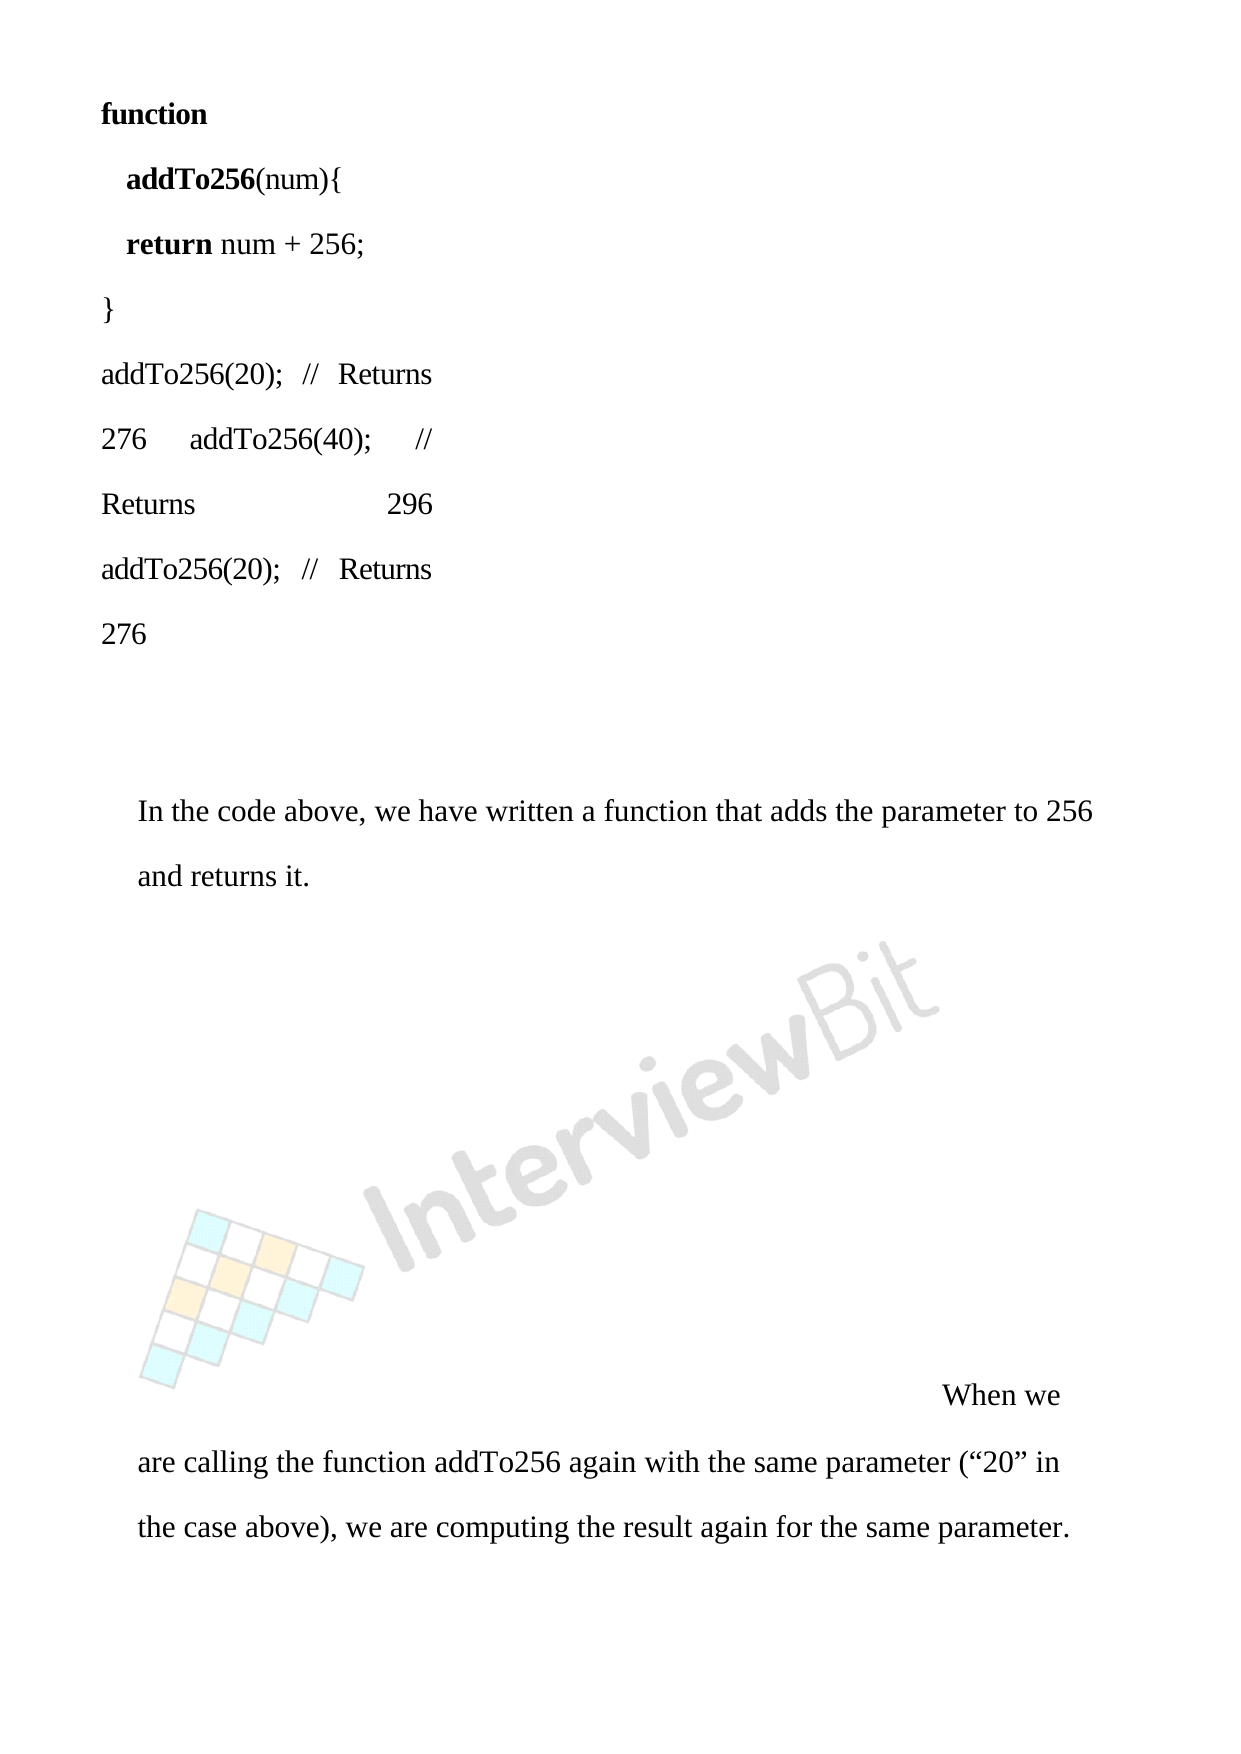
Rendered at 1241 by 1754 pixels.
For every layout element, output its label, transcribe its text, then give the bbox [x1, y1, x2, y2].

text addTo256(20); // Returns 276 addTo256(40); // Returns 296 addTo256(20); // Returns 276 [101, 341, 433, 666]
text In the code above, we have written a function that adds the parameter to 256 and returns it. [137, 778, 1103, 908]
text } [101, 276, 1165, 341]
text function addTo256(num){ return num + 256; [101, 81, 396, 276]
text When we are calling the function addTo256 again with the same parameter (“20” in the case above), we are computing the result again for the same parameter. [137, 941, 1103, 1558]
